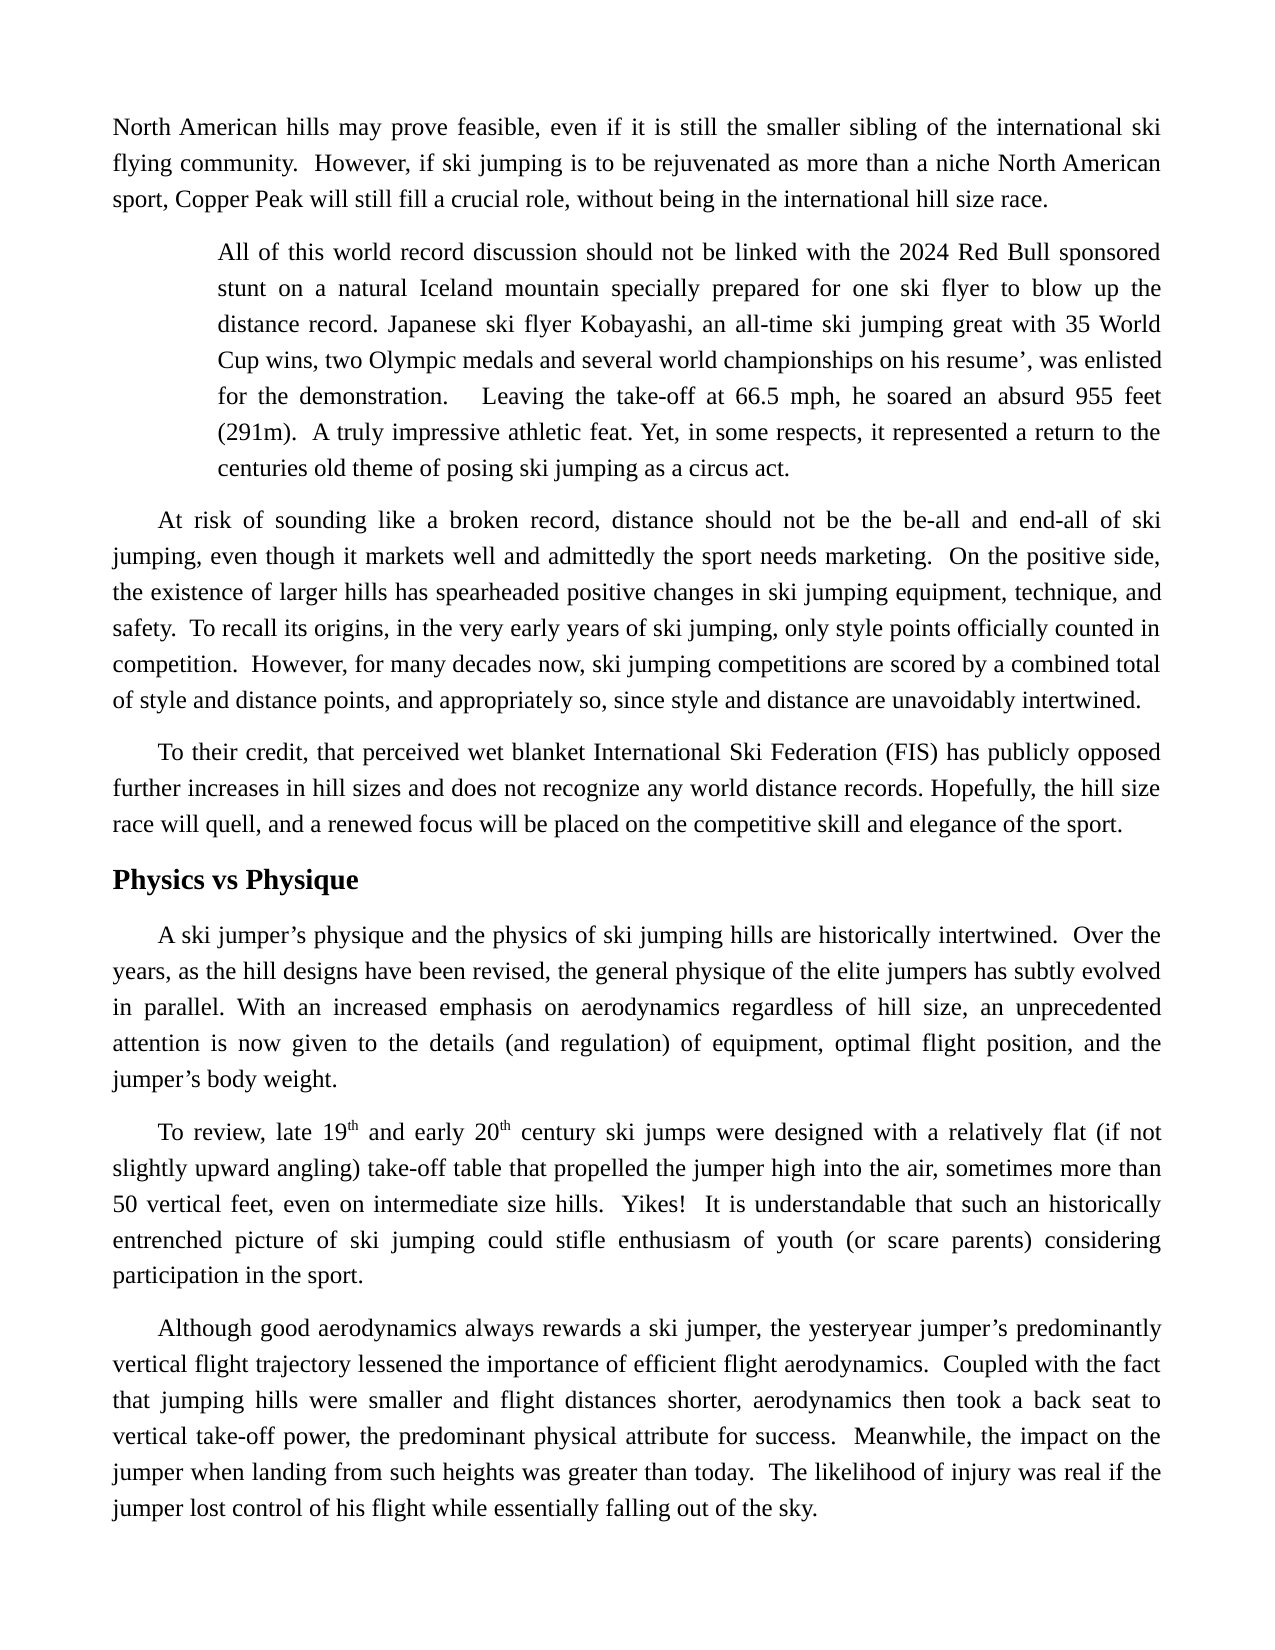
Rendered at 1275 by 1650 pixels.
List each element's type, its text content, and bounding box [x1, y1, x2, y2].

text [112, 112, 1162, 213]
text Physics vs Physique [112, 862, 1162, 896]
text To their credit, that perceived wet blanket International Ski Federation (FIS) has publicly opposed further increases in hill sizes and does not recognize any world distance records. Hopefully, the hill size race will quell, and a renewed focus will be placed on the competitive skill and elegance of the sport. [112, 737, 1162, 838]
text Although good aerodynamics always rewards a ski jumper, the yesteryear jumper’s predominantly vertical flight trajectory lessened the importance of efficient flight aerodynamics. Coupled with the fact that jumping hills were smaller and flight distances shorter, aerodynamics then took a back seat to vertical take-off power, the predominant physical attribute for success. Meanwhile, the impact on the jumper when landing from such heights was greater than today. The likelihood of injury was real if the jumper lost control of his flight while essentially falling out of the sky. [112, 1313, 1162, 1522]
text To review, late 19th and early 20th century ski jumps were designed with a relatively flat (if not slightly upward angling) take-off table that propelled the jumper high into the air, sometimes more than 50 vertical feet, even on intermediate size hills. Yikes! It is understandable that such an historically entrenched picture of ski jumping could stifle enthusiasm of youth (or scare parents) considering participation in the sport. [112, 1117, 1162, 1289]
text A ski jumper’s physique and the physics of ski jumping hills are historically intertwined. Over the years, as the hill designs have been revised, the general physique of the elite jumpers has subtly evolved in parallel. With an increased emphasis on aerodynamics regardless of hill size, an unprecedented attention is now given to the details (and regulation) of equipment, optimal flight position, and the jumper’s body weight. [112, 921, 1162, 1093]
text All of this world record discussion should not be linked with the 2024 Red Bull sponsored stunt on a natural Iceland mountain specially prepared for one ski flyer to blow up the distance record. Japanese ski flyer Kobayashi, an all-time ski jumping great with 35 World Cup wins, two Olympic medals and several world championships on his resume’, was enlisted for the demonstration. Leaving the take-off at 66.5 mph, he soared an absurd 955 feet (291m). A truly impressive athletic feat. Yet, in some respects, it represented a return to the centuries old theme of posing ski jumping as a circus act. [217, 237, 1162, 481]
text At risk of sounding like a broken record, distance should not be the be-all and end-all of ski jumping, even though it markets well and admittedly the sport needs marketing. On the positive side, the existence of larger hills has spearheaded positive changes in ski jumping equipment, technique, and safety. To recall its origins, in the very early years of ski jumping, only style points officially counted in competition. However, for many decades now, ski jumping competitions are scored by a combined total of style and distance points, and appropriately so, since style and distance are unavoidably intertwined. [112, 505, 1162, 714]
